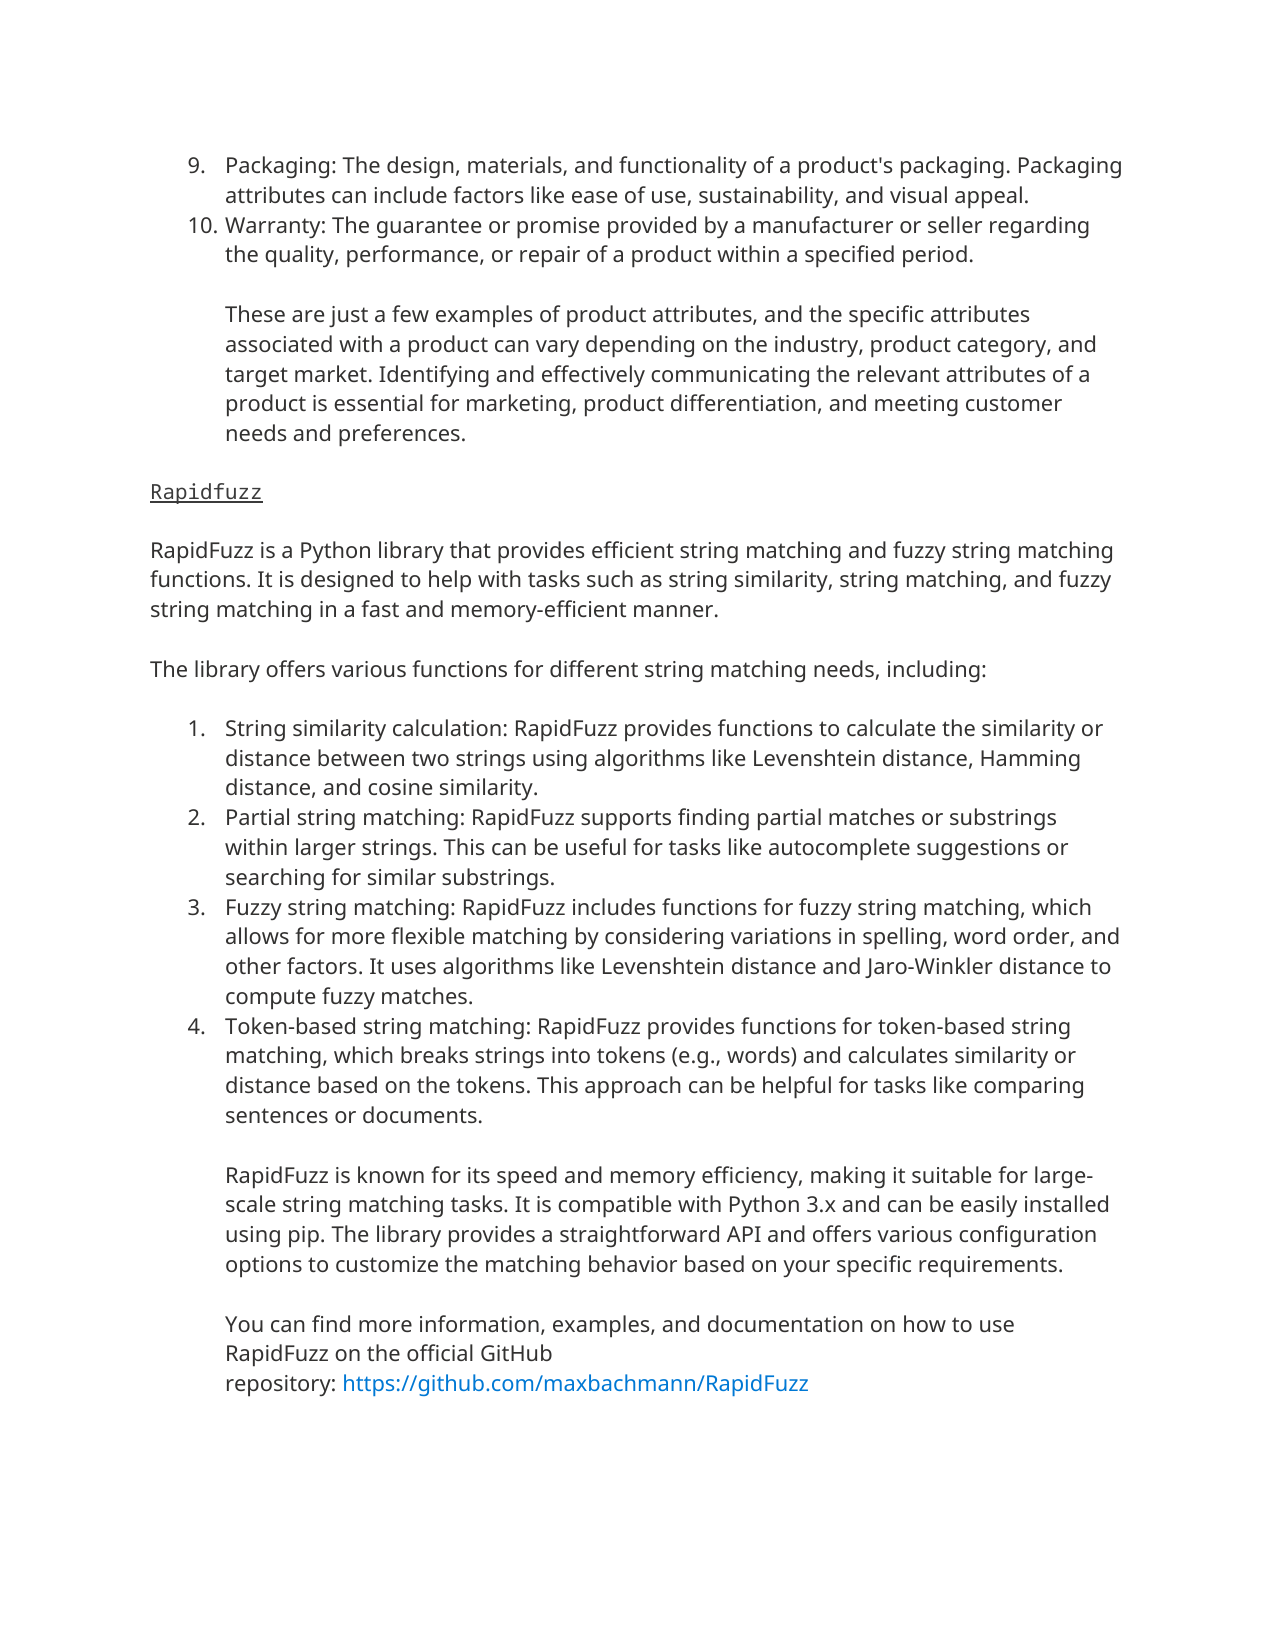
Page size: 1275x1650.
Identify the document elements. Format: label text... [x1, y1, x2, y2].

list Warranty: The guarantee or promise provided by a manufacturer or seller regarding the quality, performance, or repair of a product within a specified period. These are just a few examples of product attributes, and the specific attributes associated with a product can vary depending on the industry, product category, and target market. Identifying and effectively communicating the relevant attributes of a product is essential for marketing, product differentiation, and meeting customer needs and preferences. [187, 209, 1125, 448]
text Rapidfuzz [150, 477, 1125, 506]
list Fuzzy string matching: RapidFuzz includes functions for fuzzy string matching, which allows for more flexible matching by considering variations in spelling, word order, and other factors. It uses algorithms like Levenshtein distance and Jaro-Winkler distance to compute fuzzy matches. [187, 892, 1125, 1011]
list Partial string matching: RapidFuzz supports finding partial matches or substrings within larger strings. This can be useful for tasks like autocomplete suggestions or searching for similar substrings. [187, 802, 1125, 892]
text RapidFuzz is a Python library that provides efficient string matching and fuzzy string matching functions. It is designed to help with tasks such as string similarity, string matching, and fuzzy string matching in a fast and memory-efficient manner. The library offers various functions for different string matching needs, including: [150, 535, 1125, 684]
list Token-based string matching: RapidFuzz provides functions for token-based string matching, which breaks strings into tokens (e.g., words) and calculates similarity or distance based on the tokens. This approach can be helpful for tasks like comparing sentences or documents. RapidFuzz is known for its speed and memory efficiency, making it suitable for large-scale string matching tasks. It is compatible with Python 3.x and can be easily installed using pip. The library provides a straightforward API and offers various configuration options to customize the matching behavior based on your specific requirements. You can find more information, examples, and documentation on how to use RapidFuzz on the official GitHub repository: https://github.com/maxbachmann/RapidFuzz [187, 1011, 1125, 1398]
list Packaging: The design, materials, and functionality of a product's packaging. Packaging attributes can include factors like ease of use, sustainability, and visual appeal. [187, 150, 1125, 209]
list String similarity calculation: RapidFuzz provides functions to calculate the similarity or distance between two strings using algorithms like Levenshtein distance, Hamming distance, and cosine similarity. [187, 713, 1125, 802]
